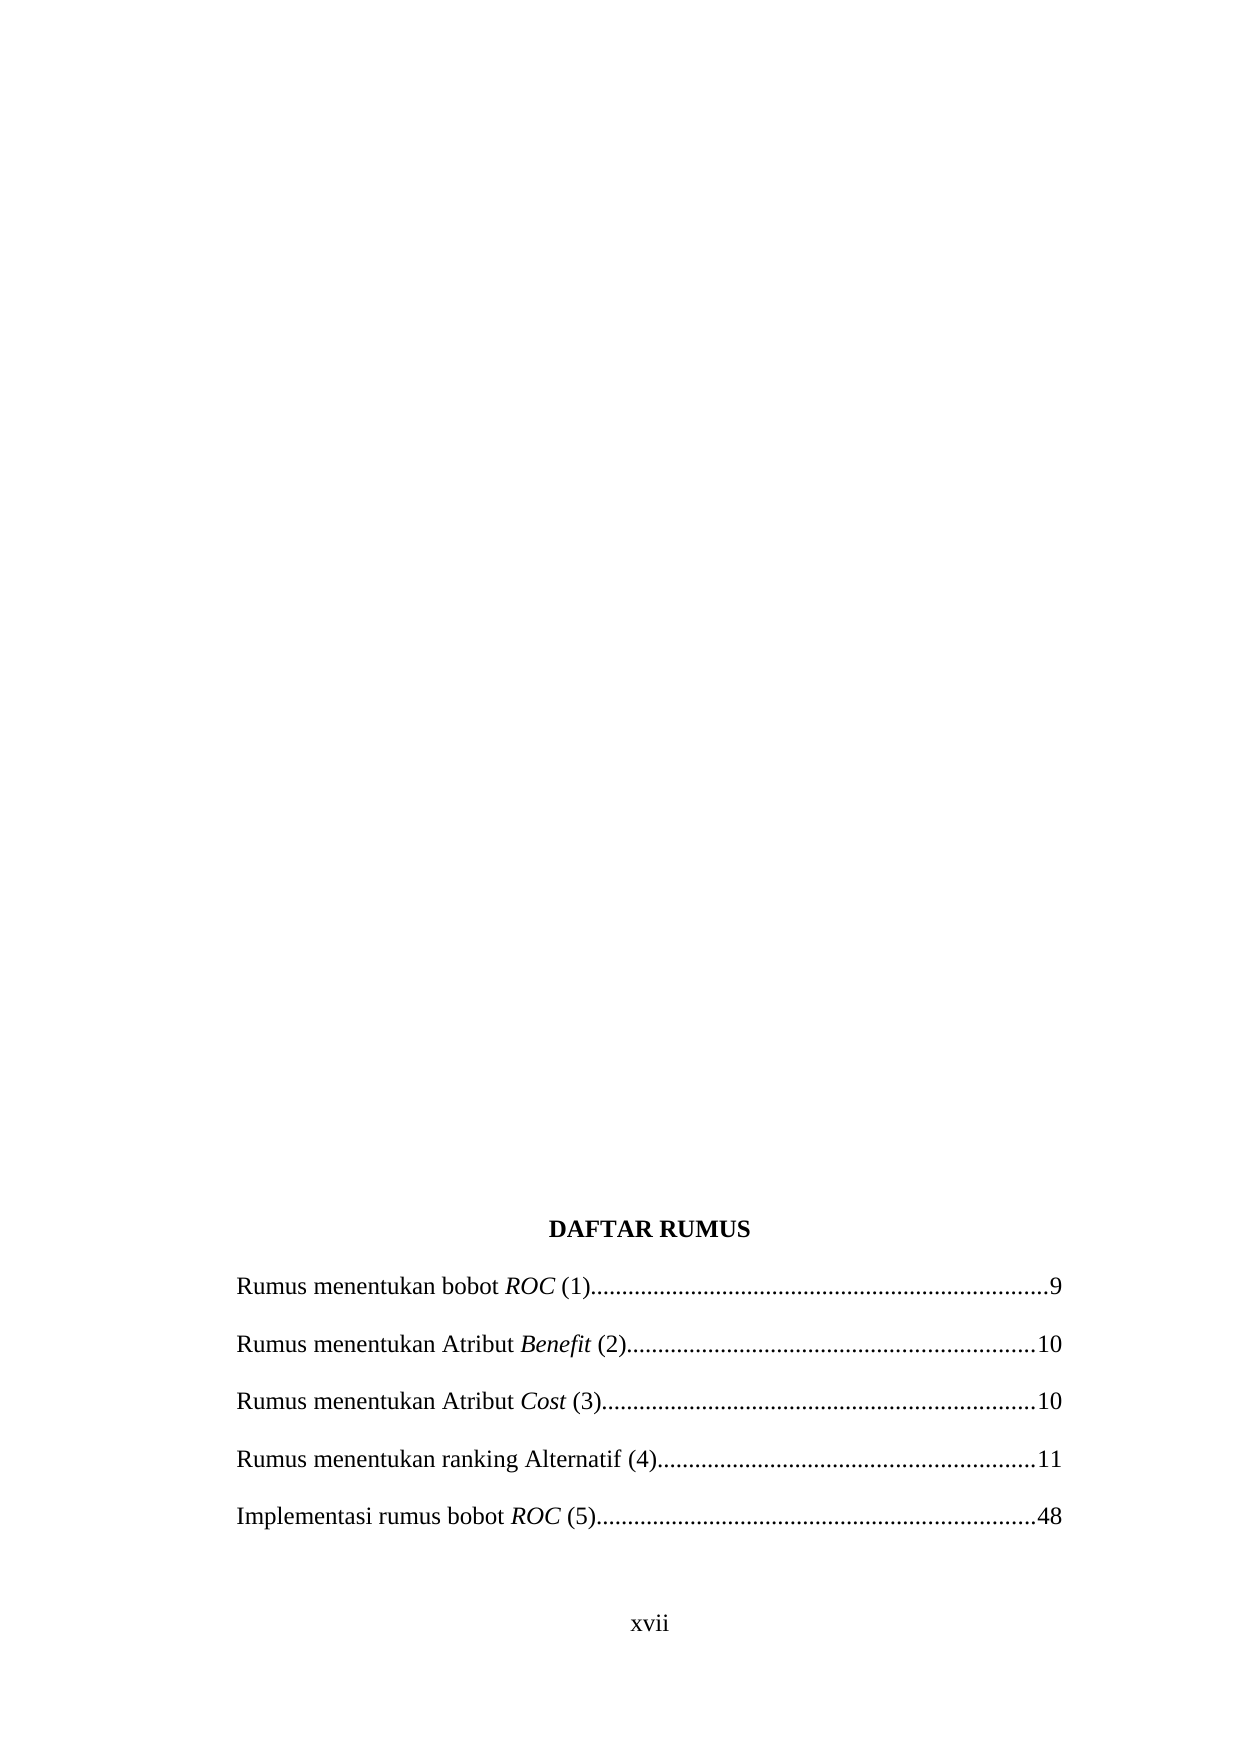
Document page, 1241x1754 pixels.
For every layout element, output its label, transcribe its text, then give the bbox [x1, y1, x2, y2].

subtitle DAFTAR RUMUS [236, 1214, 1063, 1242]
text Rumus menentukan bobot ROC (1) 9 [236, 1271, 1063, 1300]
text Rumus menentukan Atribut Benefit (2) 10 [236, 1329, 1063, 1357]
text Implementasi rumus bobot ROC (5) 48 [236, 1501, 1063, 1530]
text Rumus menentukan ranking Alternatif (4) 11 [236, 1444, 1063, 1472]
text Rumus menentukan Atribut Cost (3) 10 [236, 1386, 1063, 1415]
